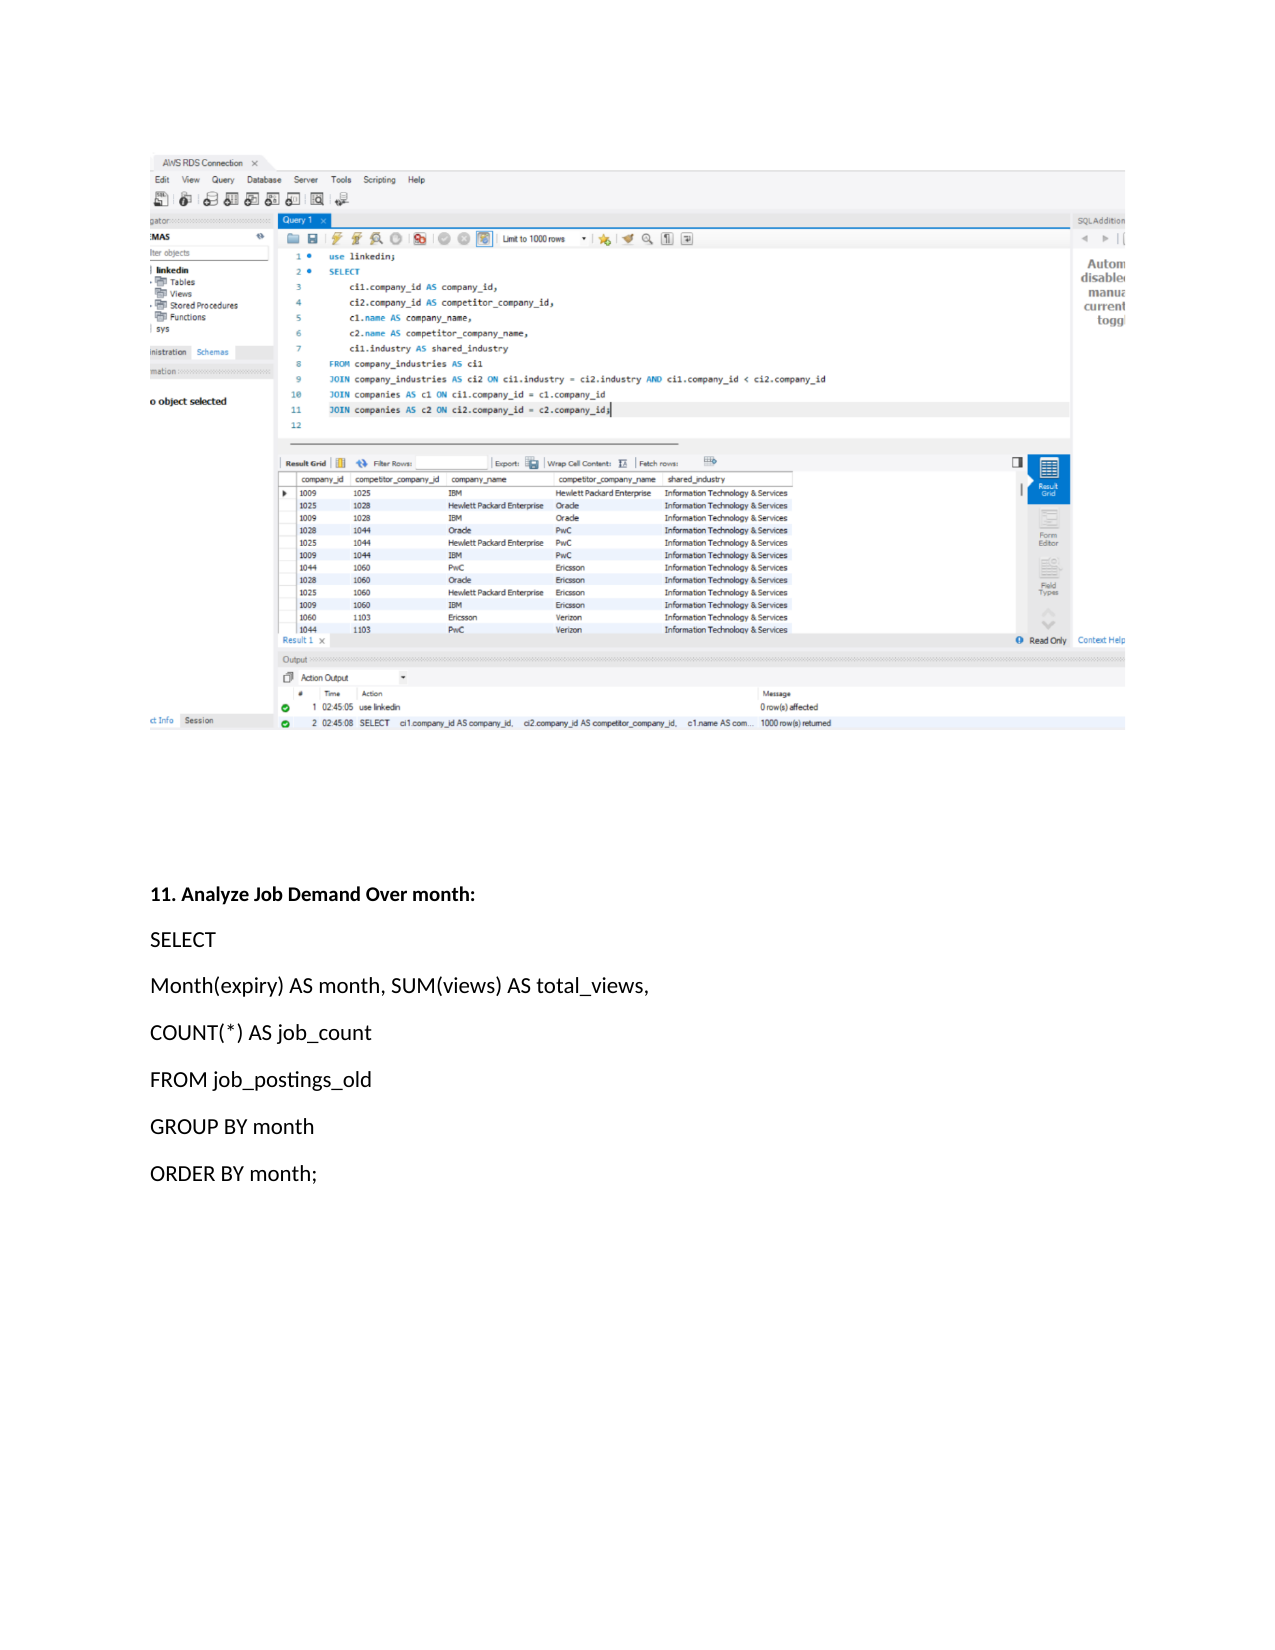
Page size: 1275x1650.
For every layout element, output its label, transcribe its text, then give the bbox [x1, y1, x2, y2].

picture [150, 150, 1125, 730]
text FROM job_postings_old [150, 1065, 1125, 1093]
text SELECT [150, 925, 1125, 953]
text GROUP BY month [150, 1112, 1125, 1140]
text Month(expiry) AS month, SUM(views) AS total_views, [150, 972, 1125, 1000]
text 11. Analyze Job Demand Over month: [150, 881, 1125, 906]
text ORDER BY month; [150, 1159, 1125, 1187]
text COUNT(*) AS job_count [150, 1018, 1125, 1047]
